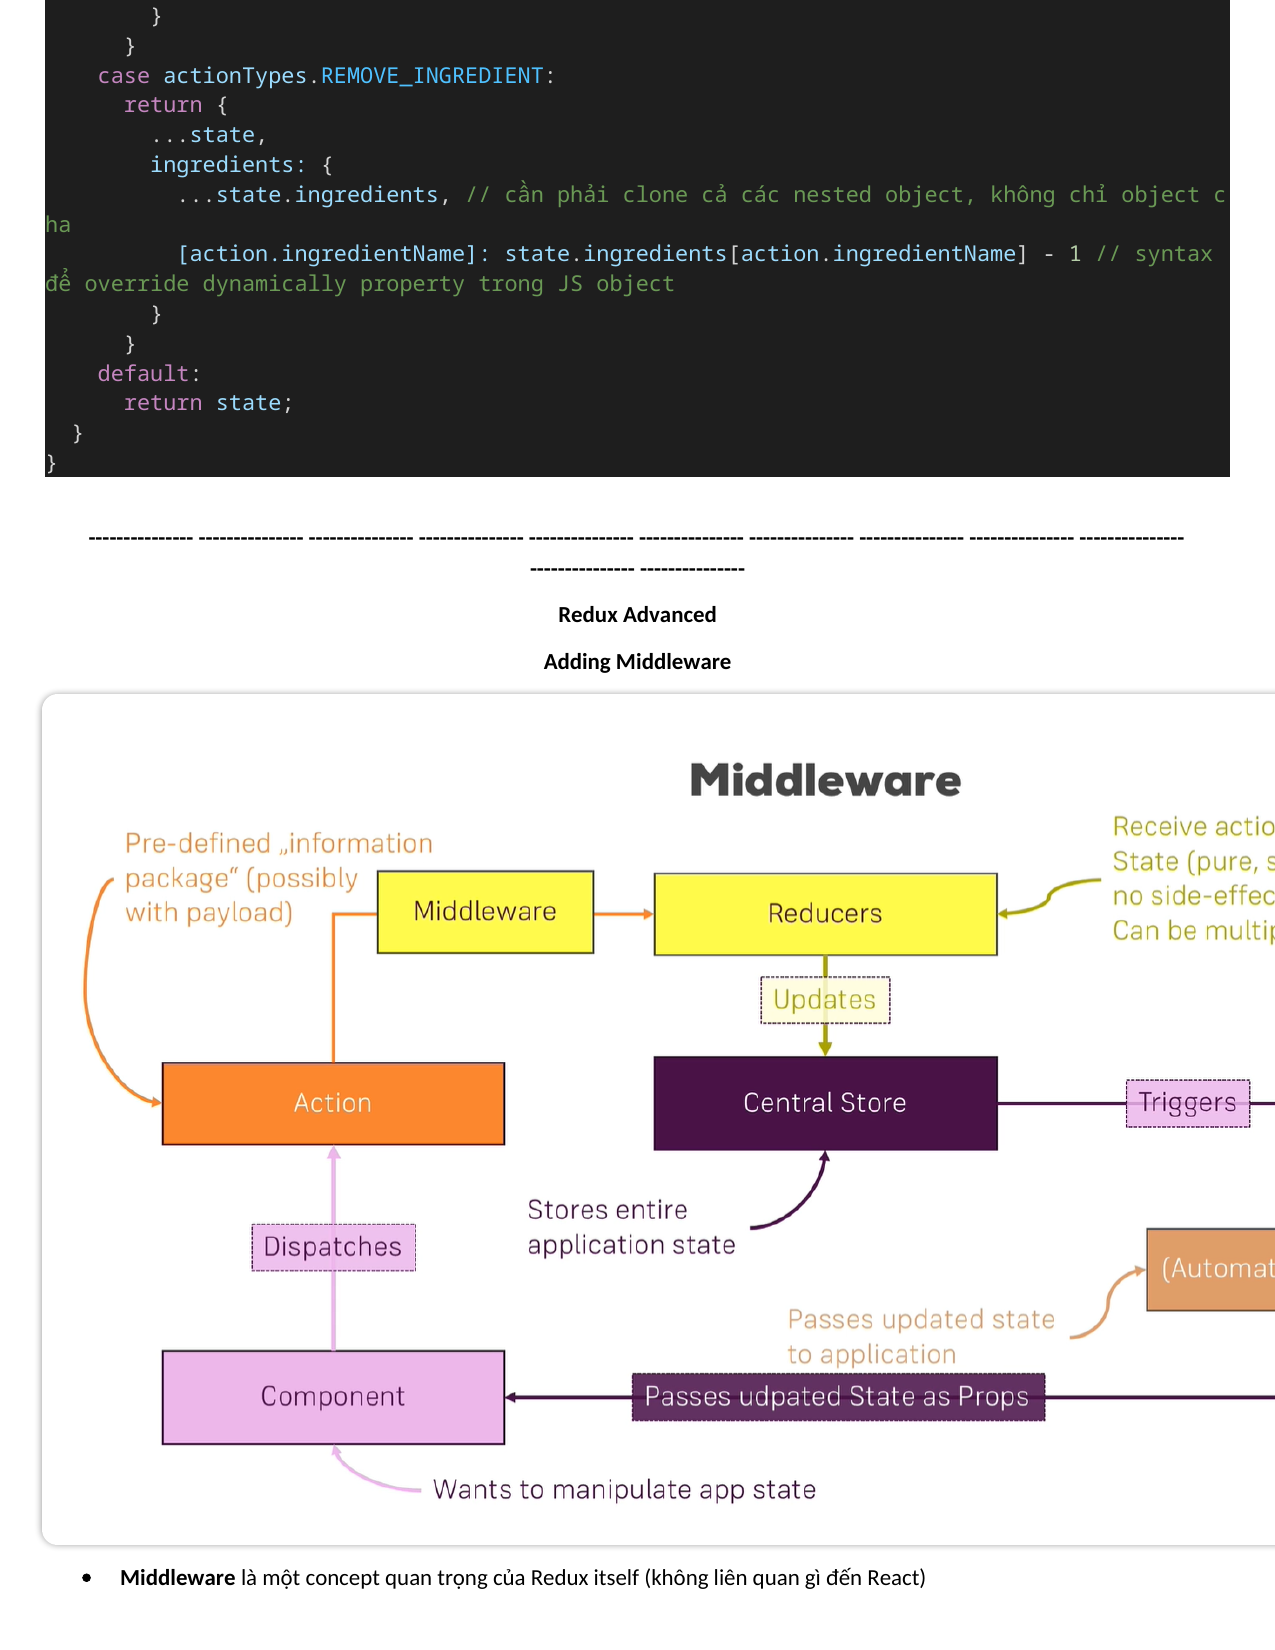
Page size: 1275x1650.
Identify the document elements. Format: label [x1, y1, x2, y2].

picture [73, 726, 1275, 1514]
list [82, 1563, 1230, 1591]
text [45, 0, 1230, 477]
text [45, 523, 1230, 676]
